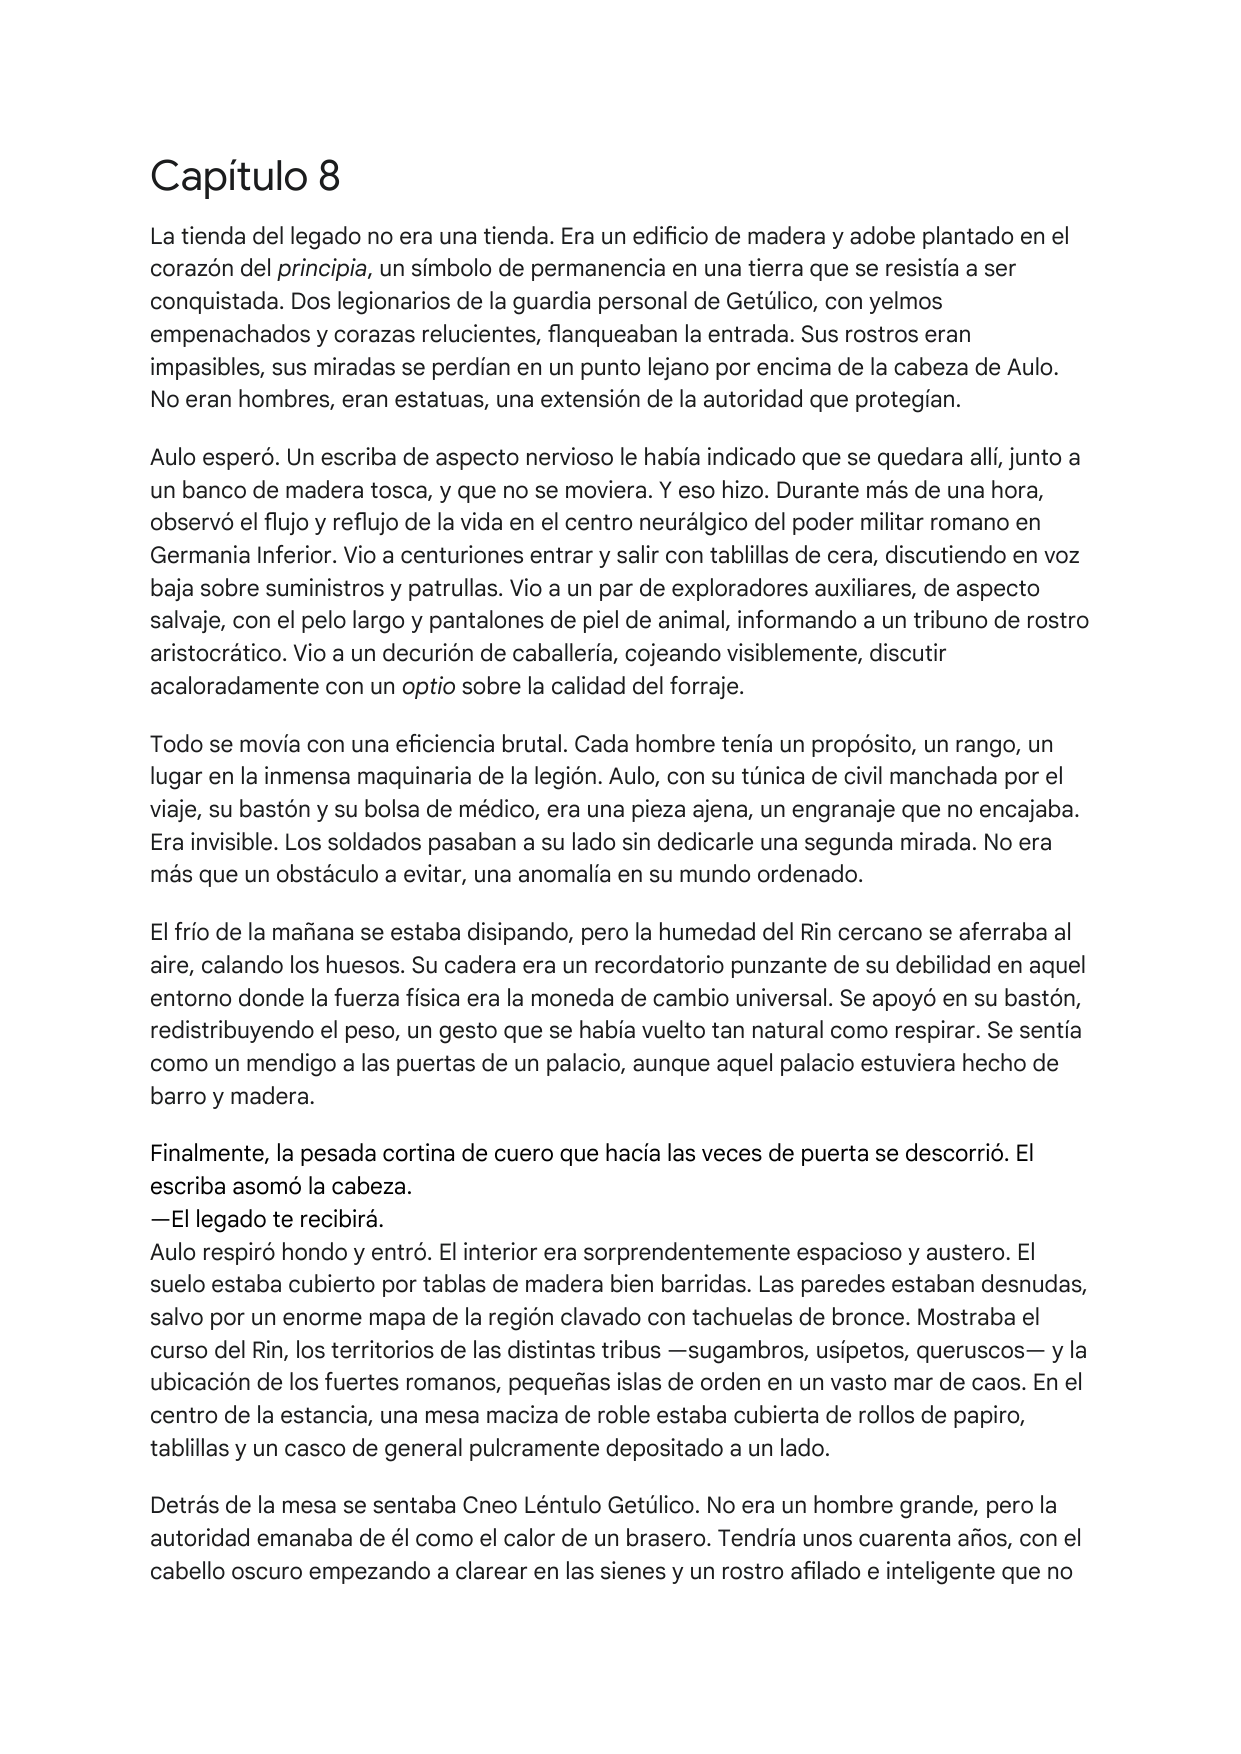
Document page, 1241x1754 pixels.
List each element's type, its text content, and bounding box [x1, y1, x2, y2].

text —El legado te recibirá. [150, 1205, 1090, 1234]
text Todo se movía con una eficiencia brutal. Cada hombre tenía un propósito, un rango, un lugar en la inmensa maquinaria de la legión. Aulo, con su túnica de civil manchada por el viaje, su bastón y su bolsa de médico, era una pieza ajena, un engranaje que no encajaba. Era invisible. Los soldados pasaban a su lado sin dedicarle una segunda mirada. No era más que un obstáculo a evitar, una anomalía en su mundo ordenado. [150, 730, 1090, 889]
text Aulo esperó. Un escriba de aspecto nervioso le había indicado que se quedara allí, junto a un banco de madera tosca, y que no se moviera. Y eso hizo. Durante más de una hora, observó el flujo y reflujo de la vida en el centro neurálgico del poder militar romano en Germania Inferior. Vio a centuriones entrar y salir con tablillas de cera, discutiendo en voz baja sobre suministros y patrullas. Vio a un par de exploradores auxiliares, de aspecto salvaje, con el pelo largo y pantalones de piel de animal, informando a un tribuno de rostro aristocrático. Vio a un decurión de caballería, cojeando visiblemente, discutir acaloradamente con un optio sobre la calidad del forraje. [150, 443, 1090, 701]
text La tienda del legado no era una tienda. Era un edificio de madera y adobe plantado en el corazón del principia, un símbolo de permanencia en una tierra que se resistía a ser conquistada. Dos legionarios de la guardia personal de Getúlico, con yelmos empenachados y corazas relucientes, flanqueaban la entrada. Sus rostros eran impasibles, sus miradas se perdían en un punto lejano por encima de la cabeza de Aulo. No eran hombres, eran estatuas, una extensión de la autoridad que protegían. [150, 222, 1090, 414]
text Finalmente, la pesada cortina de cuero que hacía las veces de puerta se descorrió. El escriba asomó la cabeza. [150, 1140, 1090, 1201]
text Aulo respiró hondo y entró. El interior era sorprendentemente espacioso y austero. El suelo estaba cubierto por tablas de madera bien barridas. Las paredes estaban desnudas, salvo por un enorme mapa de la región clavado con tachuelas de bronce. Mostraba el curso del Rin, los territorios de las distintas tribus —sugambros, usípetos, queruscos— y la ubicación de los fuertes romanos, pequeñas islas de orden en un vasto mar de caos. En el centro de la estancia, una mesa maciza de roble estaba cubierta de rollos de papiro, tablillas y un casco de general pulcramente depositado a un lado. [150, 1238, 1090, 1463]
subtitle Capítulo 8 [150, 150, 1090, 202]
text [150, 1492, 1090, 1586]
text El frío de la mañana se estaba disipando, pero la humedad del Rin cercano se aferraba al aire, calando los huesos. Su cadera era un recordatorio punzante de su debilidad en aquel entorno donde la fuerza física era la moneda de cambio universal. Se apoyó en su bastón, redistribuyendo el peso, un gesto que se había vuelto tan natural como respirar. Se sentía como un mendigo a las puertas de un palacio, aunque aquel palacio estuviera hecho de barro y madera. [150, 918, 1090, 1111]
